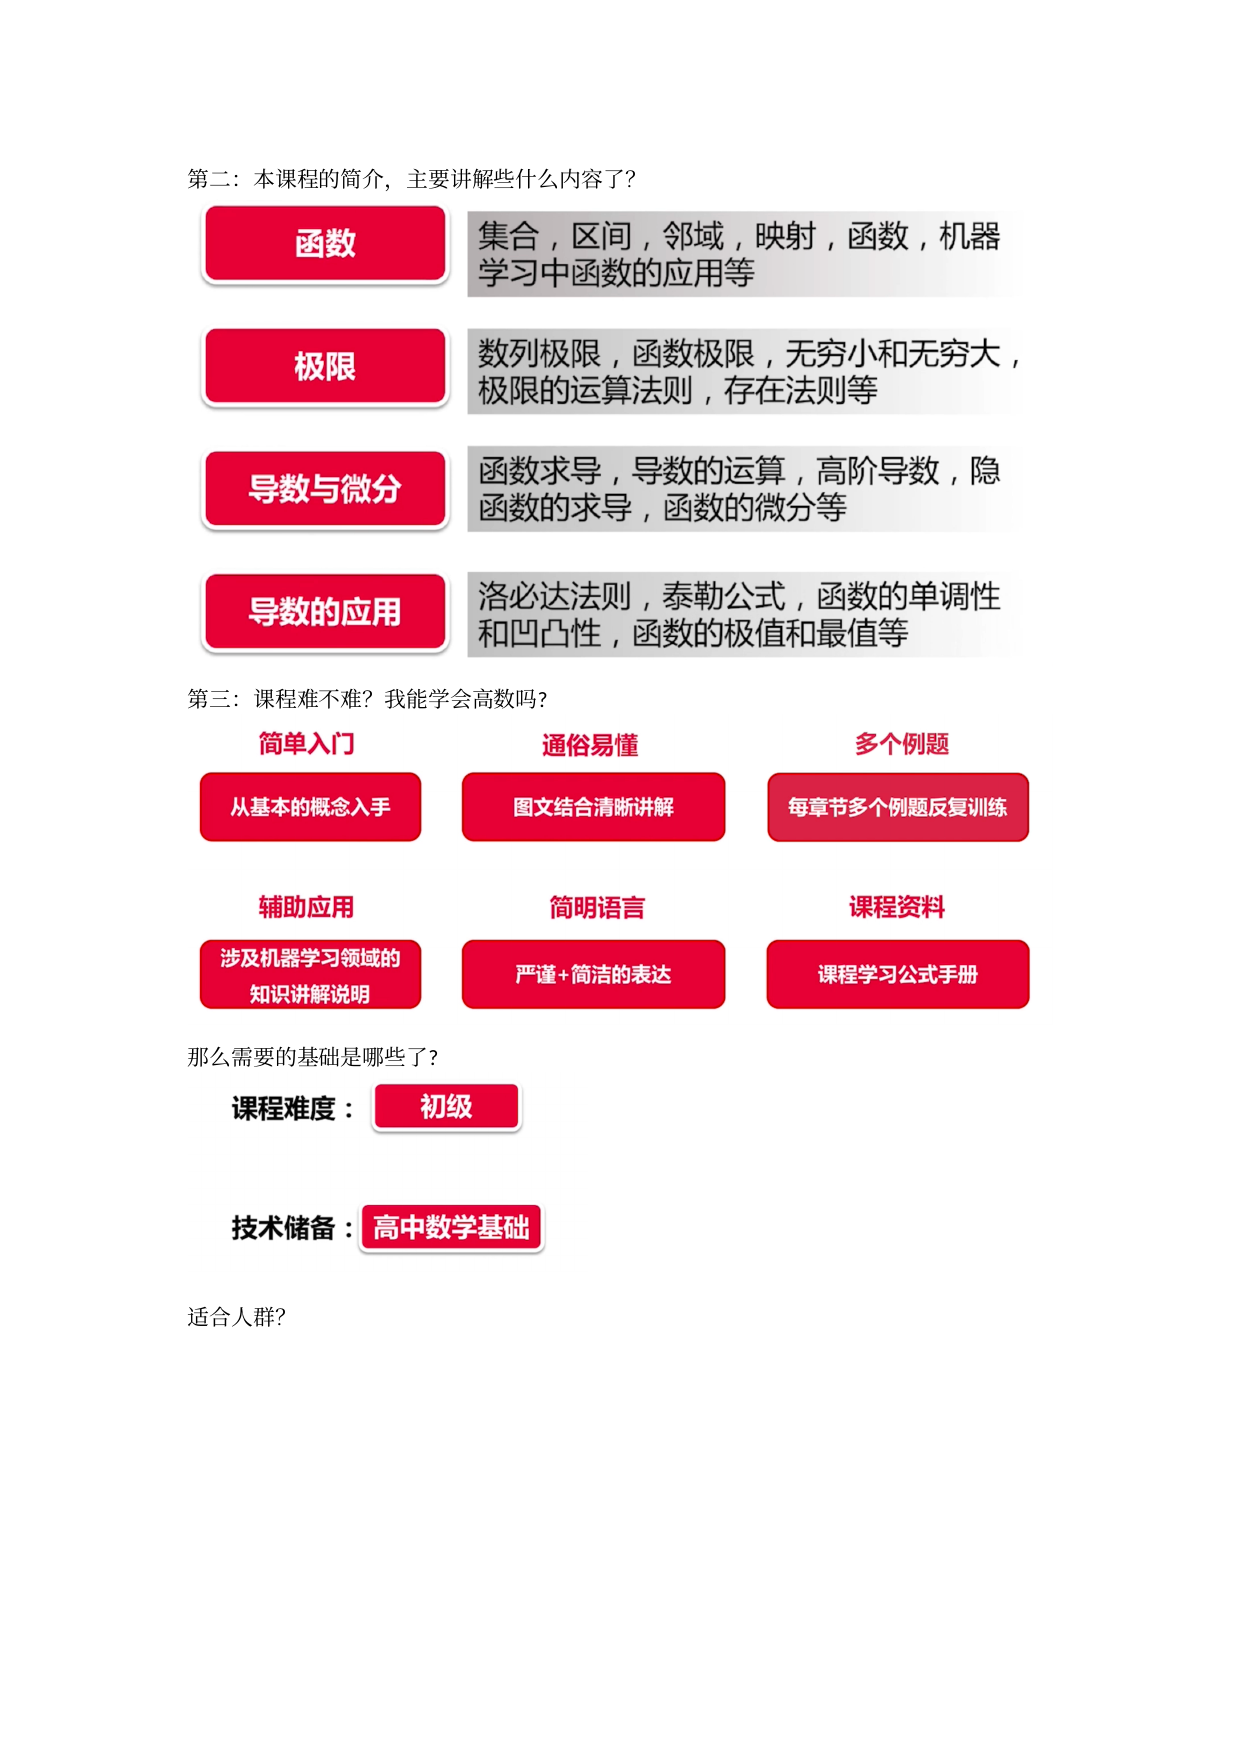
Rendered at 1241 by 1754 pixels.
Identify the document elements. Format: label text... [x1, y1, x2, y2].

picture [187, 1072, 589, 1272]
text 那么需要的基础是哪些了? [187, 1039, 1053, 1072]
picture [187, 194, 1053, 667]
text 第二：本课程的简介，主要讲解些什么内容了？ [187, 162, 1053, 194]
picture [187, 714, 1053, 1025]
text 适合人群？ [187, 1299, 1053, 1332]
text 第三：课程难不难？我能学会高数吗? [187, 682, 1053, 714]
